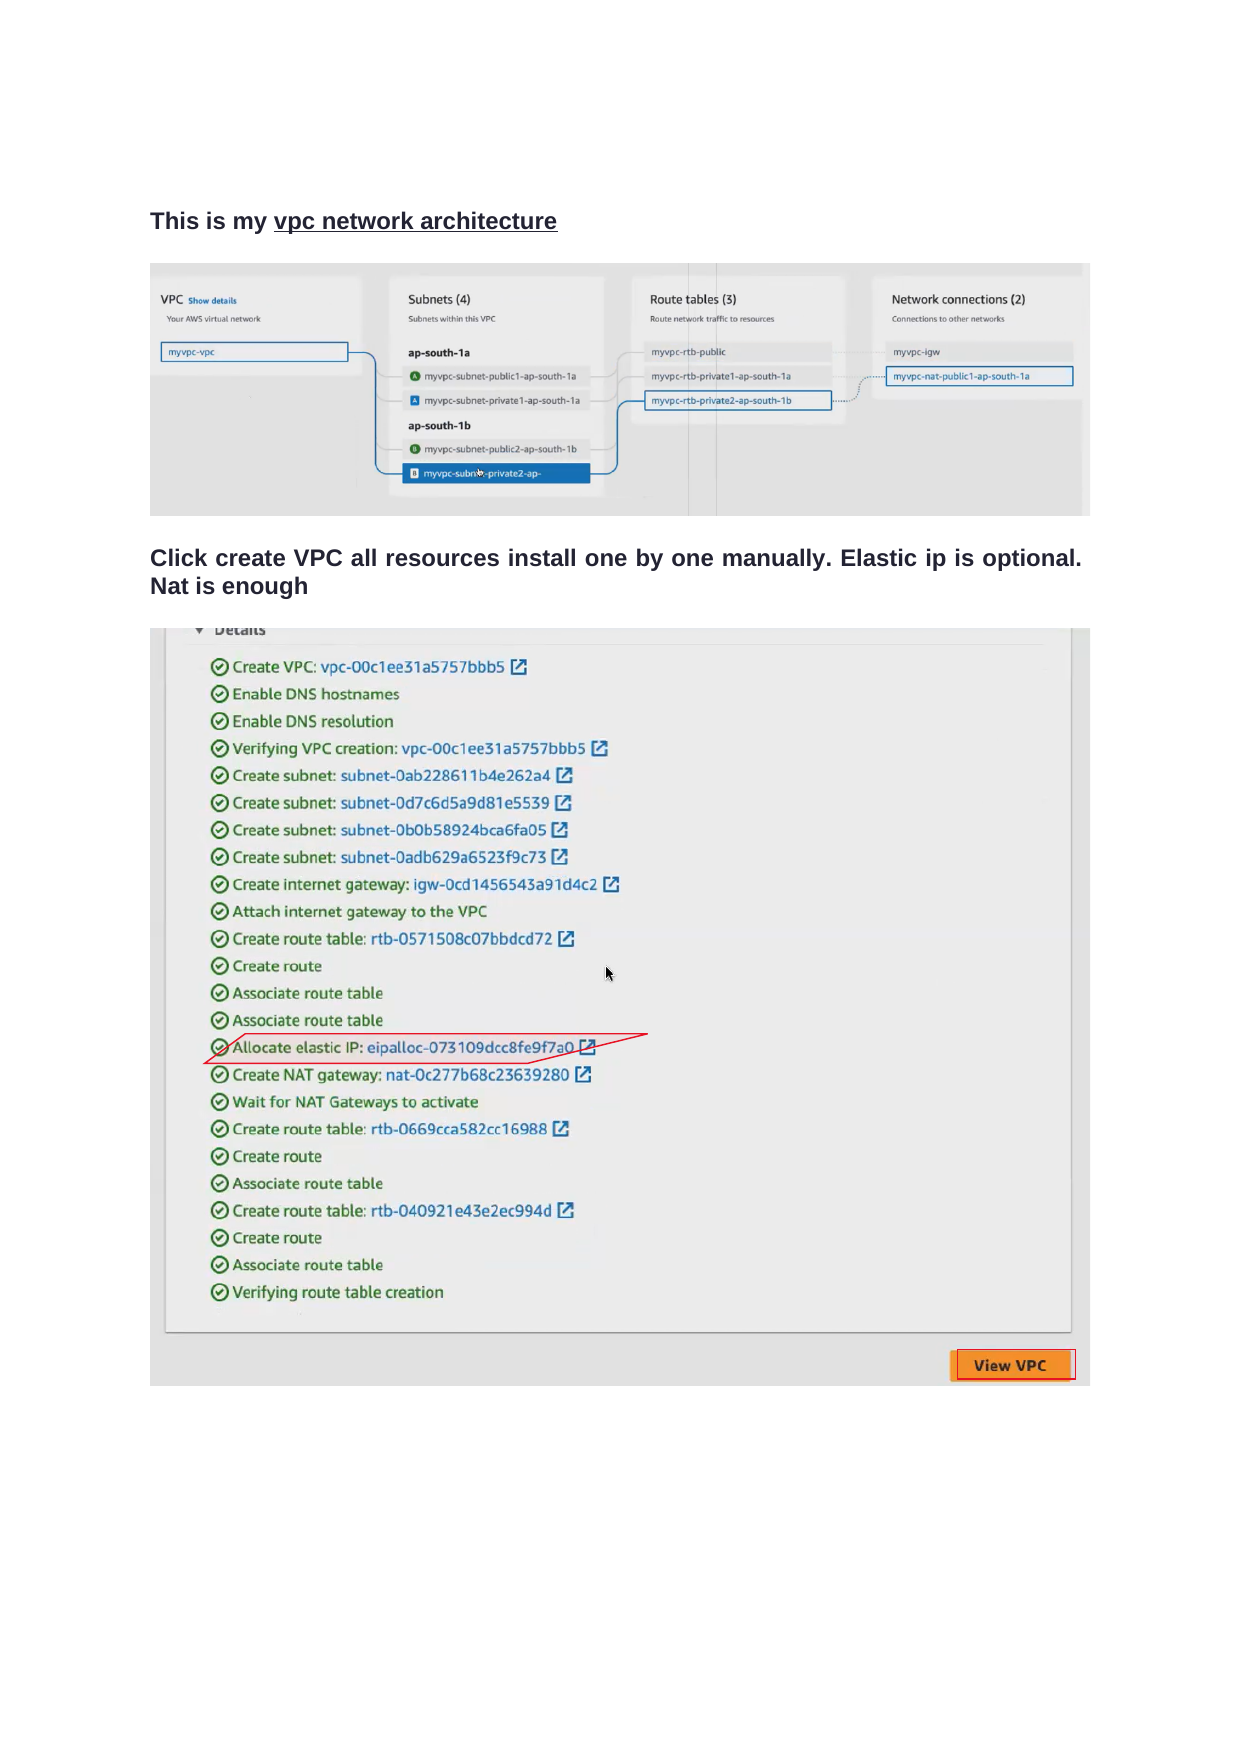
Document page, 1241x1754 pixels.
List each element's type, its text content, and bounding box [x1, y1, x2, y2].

list This is my vpc network architecture [150, 207, 1084, 234]
list Click create VPC all resources install one by one manually. Elastic ip is optional. Nat is enough [150, 544, 1084, 599]
picture [150, 628, 1091, 1386]
picture [150, 263, 1091, 516]
